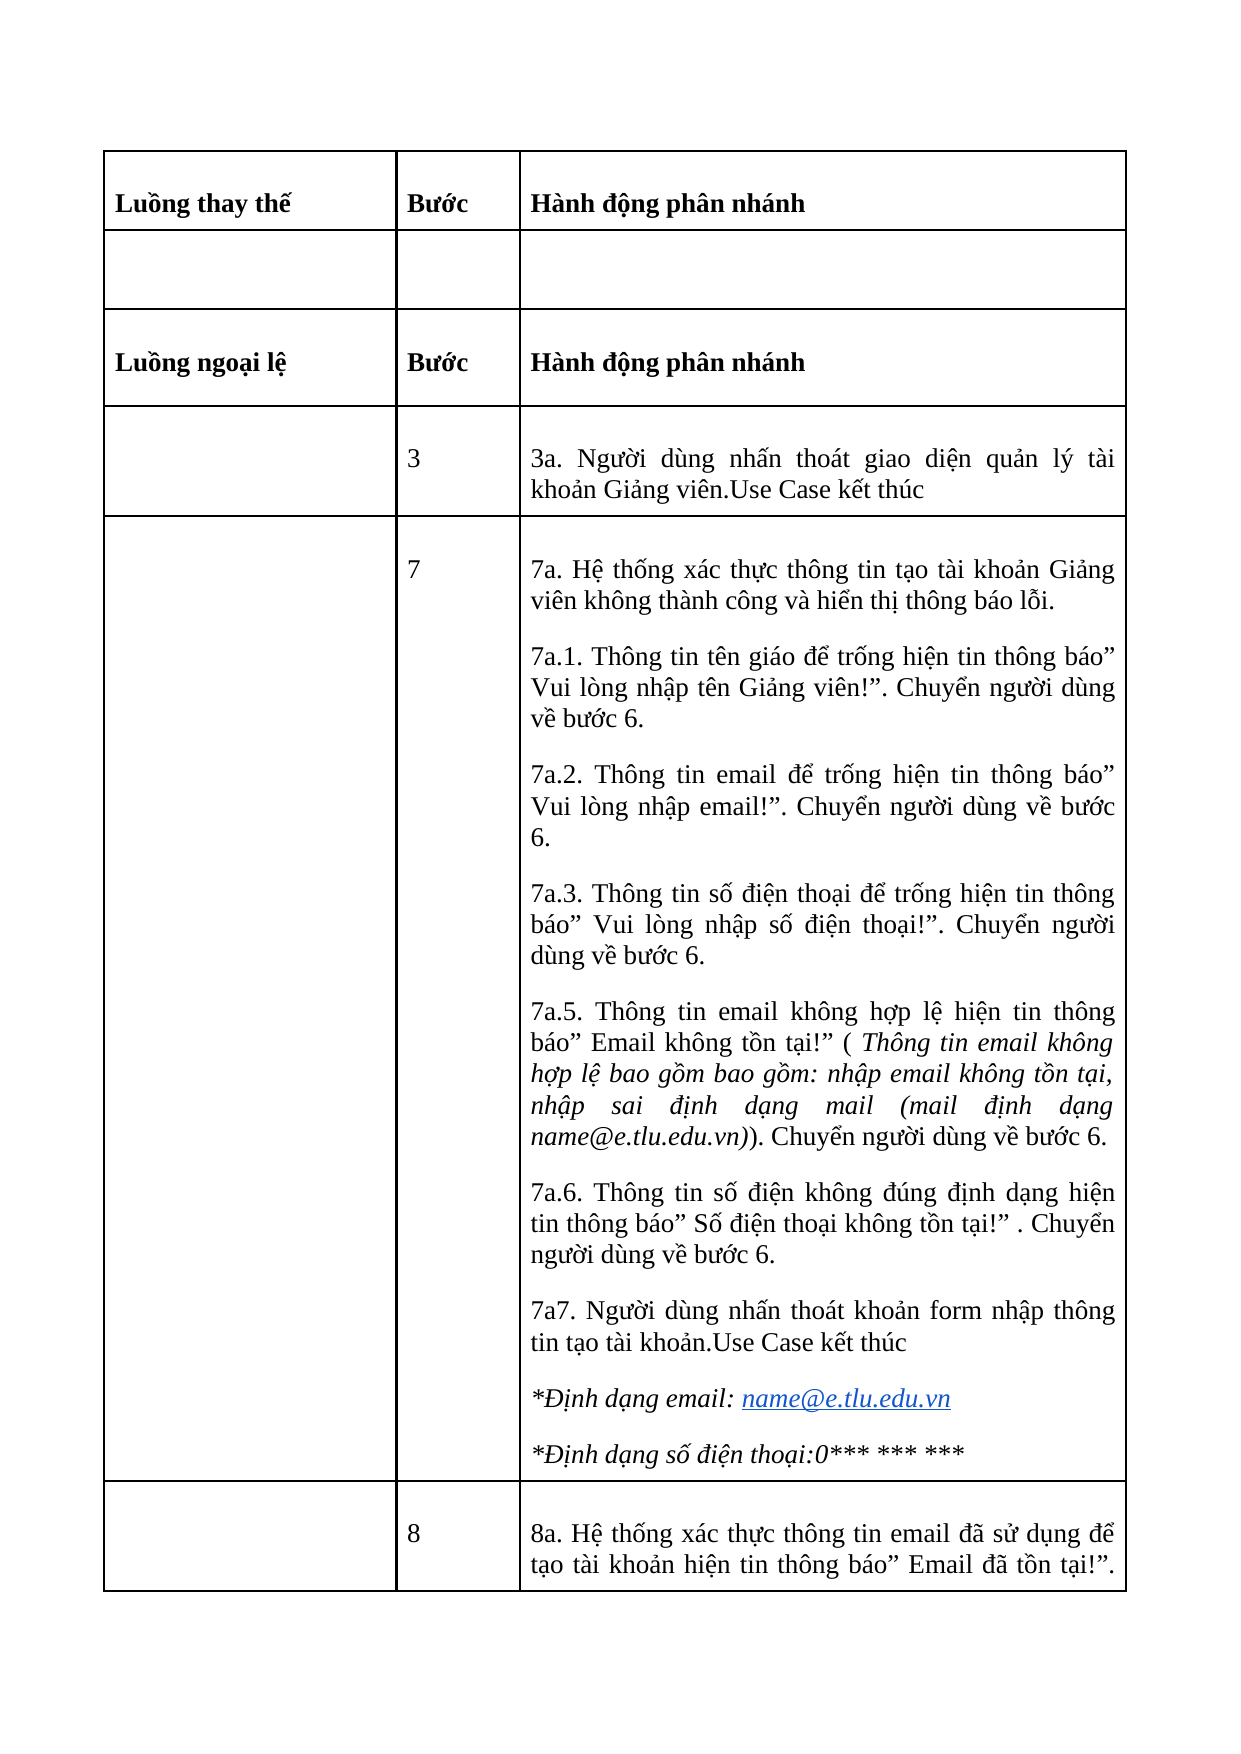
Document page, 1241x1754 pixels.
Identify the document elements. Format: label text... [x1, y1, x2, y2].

table_cell Luồng ngoại lệ [105, 310, 395, 405]
table_cell [521, 231, 1125, 308]
table_cell 8 [398, 1482, 519, 1590]
table_cell Bước [398, 310, 519, 405]
table_cell 3 [398, 407, 519, 515]
table_cell 7 [398, 517, 519, 1479]
table_cell Bước [398, 152, 519, 229]
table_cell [521, 1482, 1125, 1590]
table_cell [105, 517, 395, 1479]
table_cell Hành động phân nhánh [521, 152, 1125, 229]
table_cell Hành động phân nhánh [521, 310, 1125, 405]
table_cell [398, 231, 519, 308]
table_cell [105, 231, 395, 308]
table_cell 7a. Hệ thống xác thực thông tin tạo tài khoản Giảng viên không thành công và hiển thị thông báo lỗi. 7a.1. Thông tin tên giáo để trống hiện tin thông báo” Vui lòng nhập tên Giảng viên!”. Chuyển người dùng về bước 6. 7a.2. Thông tin email để trống hiện tin thông báo” Vui lòng nhập email!”. Chuyển người dùng về bước 6. 7a.3. Thông tin số điện thoại để trống hiện tin thông báo” Vui lòng nhập số điện thoại!”. Chuyển người dùng về bước 6. 7a.5. Thông tin email không hợp lệ hiện tin thông báo” Email không tồn tại!” ( Thông tin email không hợp lệ bao gồm bao gồm: nhập email không tồn tại, nhập sai định dạng mail (mail định dạng name@e.tlu.edu.vn)). Chuyển người dùng về bước 6. 7a.6. Thông tin số điện không đúng định dạng hiện tin thông báo” Số điện thoại không tồn tại!” . Chuyển người dùng về bước 6. 7a7. Người dùng nhấn thoát khoản form nhập thông tin tạo tài khoản.Use Case kết thúc *Định dạng email: name@e.tlu.edu.vn *Định dạng số điện thoại:0*** *** *** [521, 517, 1125, 1479]
table_cell [105, 407, 395, 515]
table_cell Luồng thay thế [105, 152, 395, 229]
table_cell 3a. Người dùng nhấn thoát giao diện quản lý tài khoản Giảng viên.Use Case kết thúc [521, 407, 1125, 515]
table_cell [105, 1482, 395, 1590]
